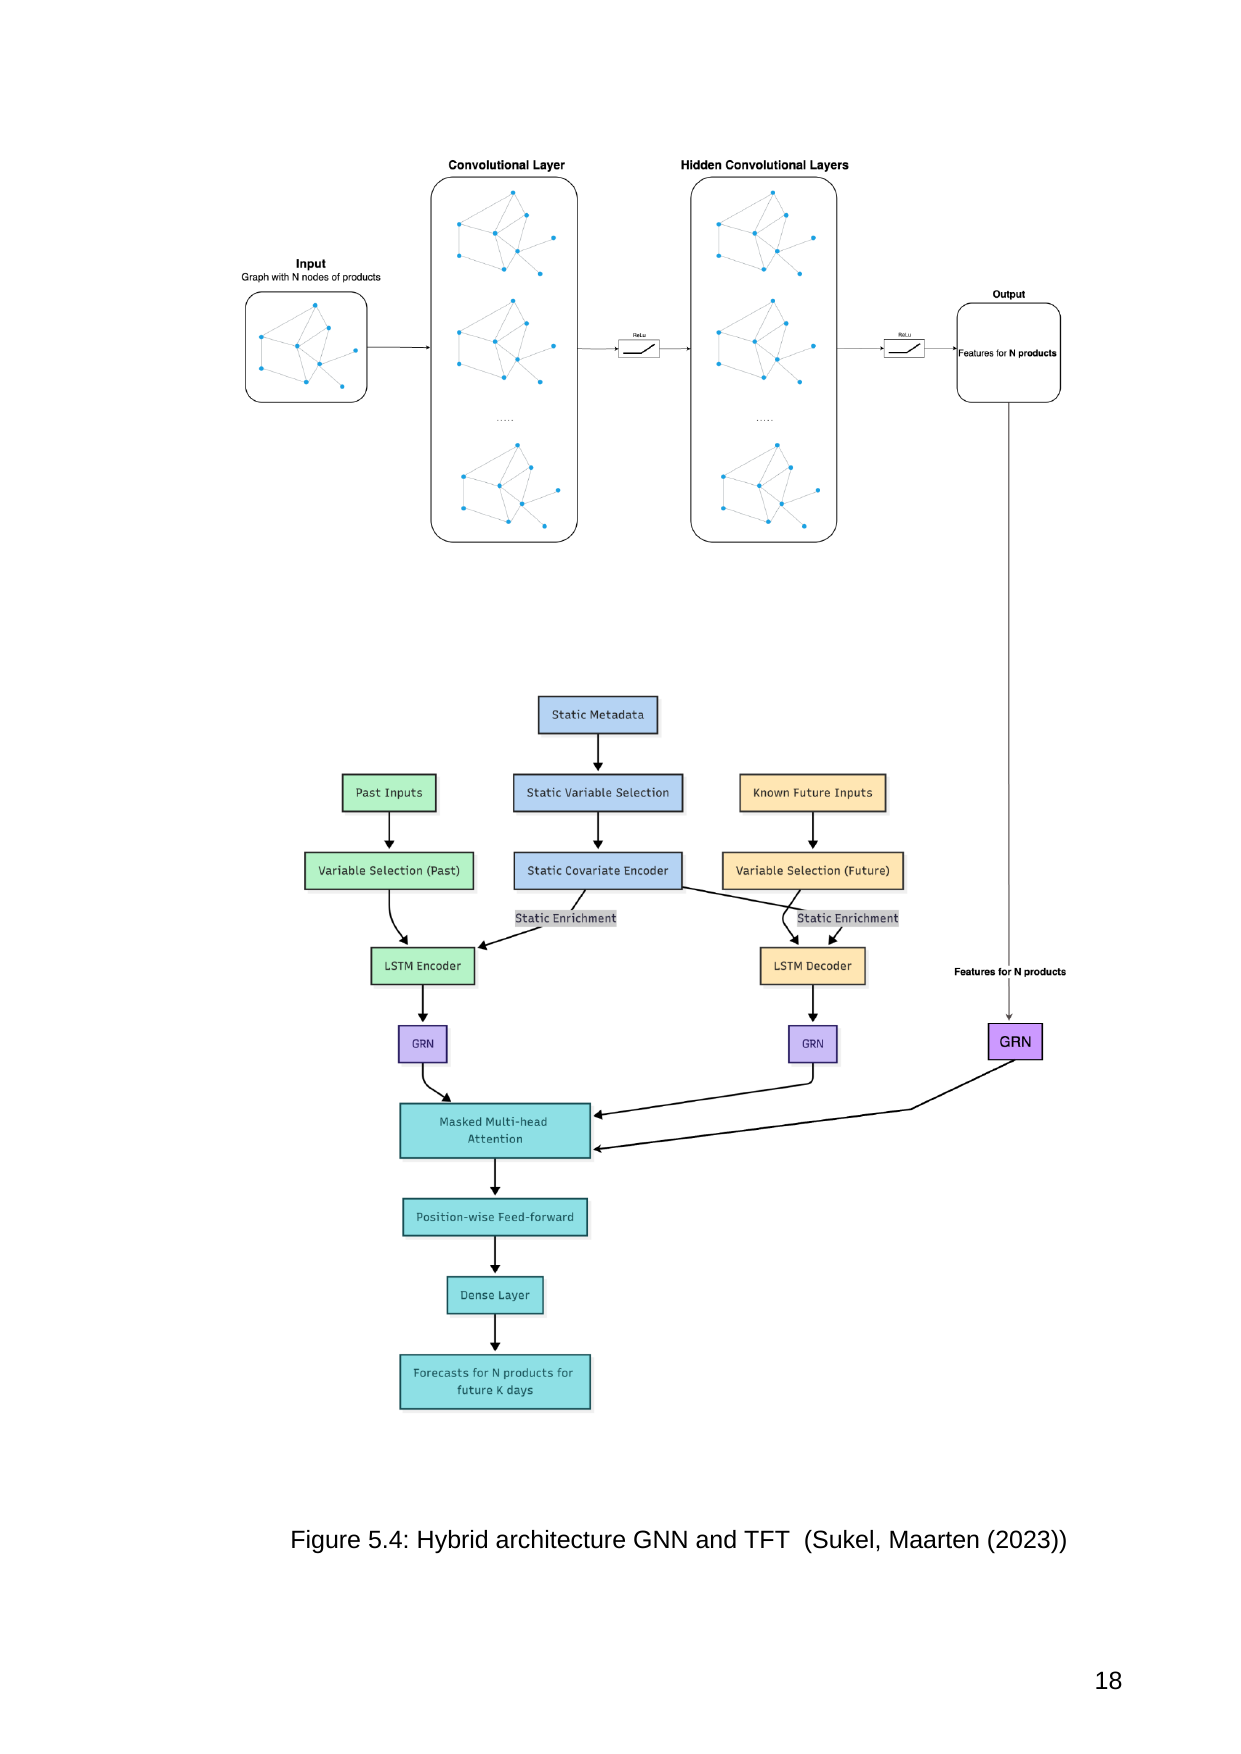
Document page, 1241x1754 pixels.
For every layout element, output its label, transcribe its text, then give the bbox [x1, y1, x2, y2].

picture [236, 153, 1066, 1417]
text Figure 5.4: Hybrid architecture GNN and TFT (Sukel, Maarten (2023)) [236, 1525, 1122, 1554]
